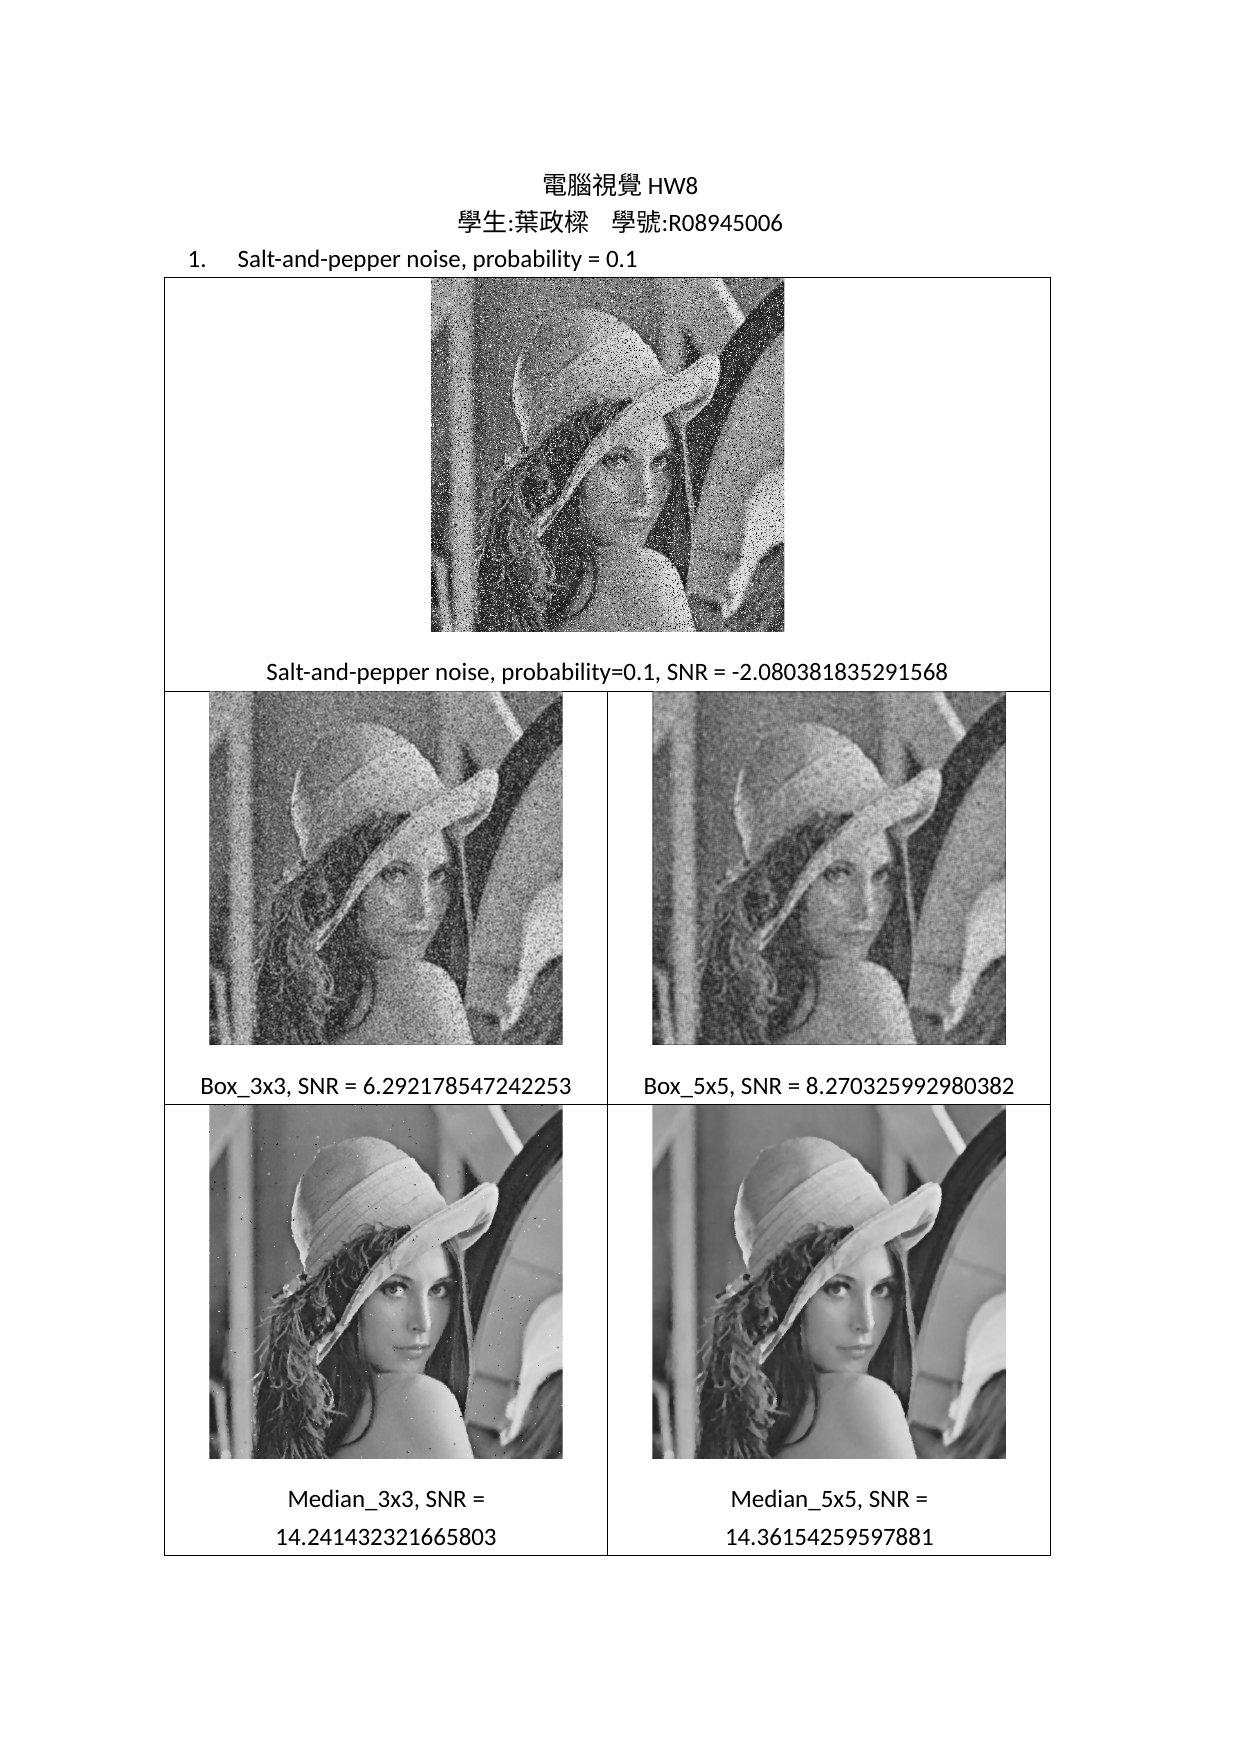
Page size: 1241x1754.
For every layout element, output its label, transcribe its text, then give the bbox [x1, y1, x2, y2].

table_header [165, 278, 1050, 653]
picture [431, 278, 785, 632]
picture [652, 691, 1006, 1045]
table_cell Salt-and-pepper noise, probability=0.1, SNR = -2.080381835291568 [165, 653, 1050, 691]
table_cell Median_3x3, SNR = 14.241432321665803 [165, 1480, 607, 1555]
text 學生:葉政樑 學號:R08945006 [187, 202, 1053, 239]
picture [652, 1105, 1006, 1459]
picture [209, 691, 563, 1045]
picture [209, 1105, 563, 1459]
table_cell Median_5x5, SNR = 14.36154259597881 [608, 1480, 1050, 1555]
table_cell [165, 692, 607, 1067]
table_cell [608, 1105, 1050, 1480]
table_cell [608, 692, 1050, 1067]
table_cell Box_5x5, SNR = 8.270325992980382 [608, 1067, 1050, 1104]
text 電腦視覺 HW8 [187, 164, 1053, 202]
table_cell [165, 1105, 607, 1480]
table_cell Box_3x3, SNR = 6.292178547242253 [165, 1067, 607, 1104]
list Salt-and-pepper noise, probability = 0.1 [187, 239, 1053, 277]
